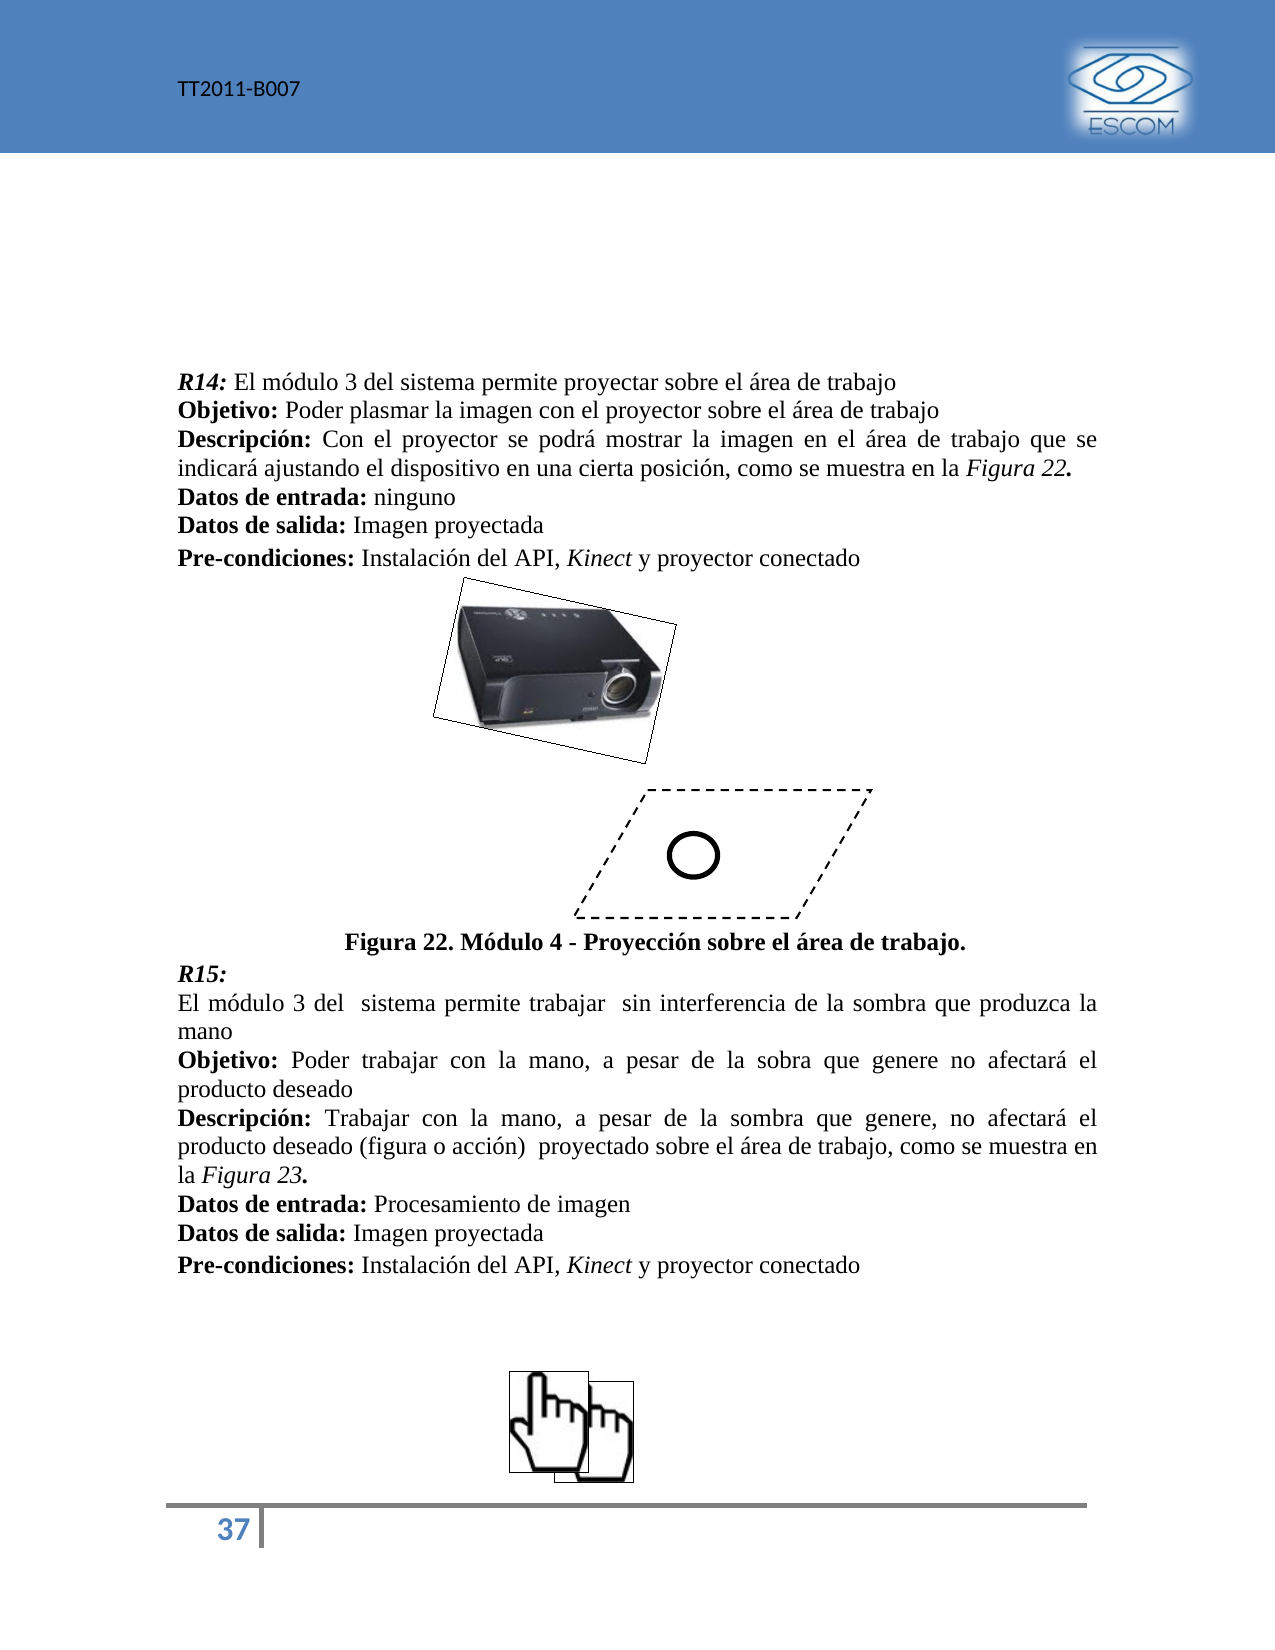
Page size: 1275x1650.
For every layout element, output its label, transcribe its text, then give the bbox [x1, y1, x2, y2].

text R15: El módulo 3 del sistema permite trabajar sin interferencia de la sombra que produzca la mano [177, 959, 1098, 1045]
text Datos de salida: Imagen proyectada [177, 511, 1098, 539]
text Descripción: Trabajar con la mano, a pesar de la sombra que genere, no afectará el producto deseado (figura o acción) proyectado sobre el área de trabajo, como se muestra en la Figura 23. [177, 1103, 1098, 1189]
text Pre-condiciones: Instalación del API, Kinect y proyector conectado [177, 1251, 1098, 1279]
text Objetivo: Poder plasmar la imagen con el proyector sobre el área de trabajo [177, 396, 1098, 424]
text Objetivo: Poder trabajar con la mano, a pesar de la sobra que genere no afectará el producto deseado [177, 1045, 1098, 1103]
text R14: El módulo 3 del sistema permite proyectar sobre el área de trabajo [177, 367, 1098, 396]
picture [1082, 55, 1178, 122]
text Descripción: Con el proyector se podrá mostrar la imagen en el área de trabajo que se indicará ajustando el dispositivo en una cierta posición, como se muestra en la Figura 22. [177, 424, 1098, 482]
picture [555, 1382, 633, 1482]
text Datos de entrada: ninguno [177, 482, 1098, 511]
text Pre-condiciones: Instalación del API, Kinect y proyector conectado [177, 543, 1098, 572]
text Datos de entrada: Procesamiento de imagen [177, 1189, 1098, 1218]
text Datos de salida: Imagen proyectada [177, 1218, 1098, 1246]
picture [434, 577, 676, 763]
picture [510, 1372, 588, 1472]
